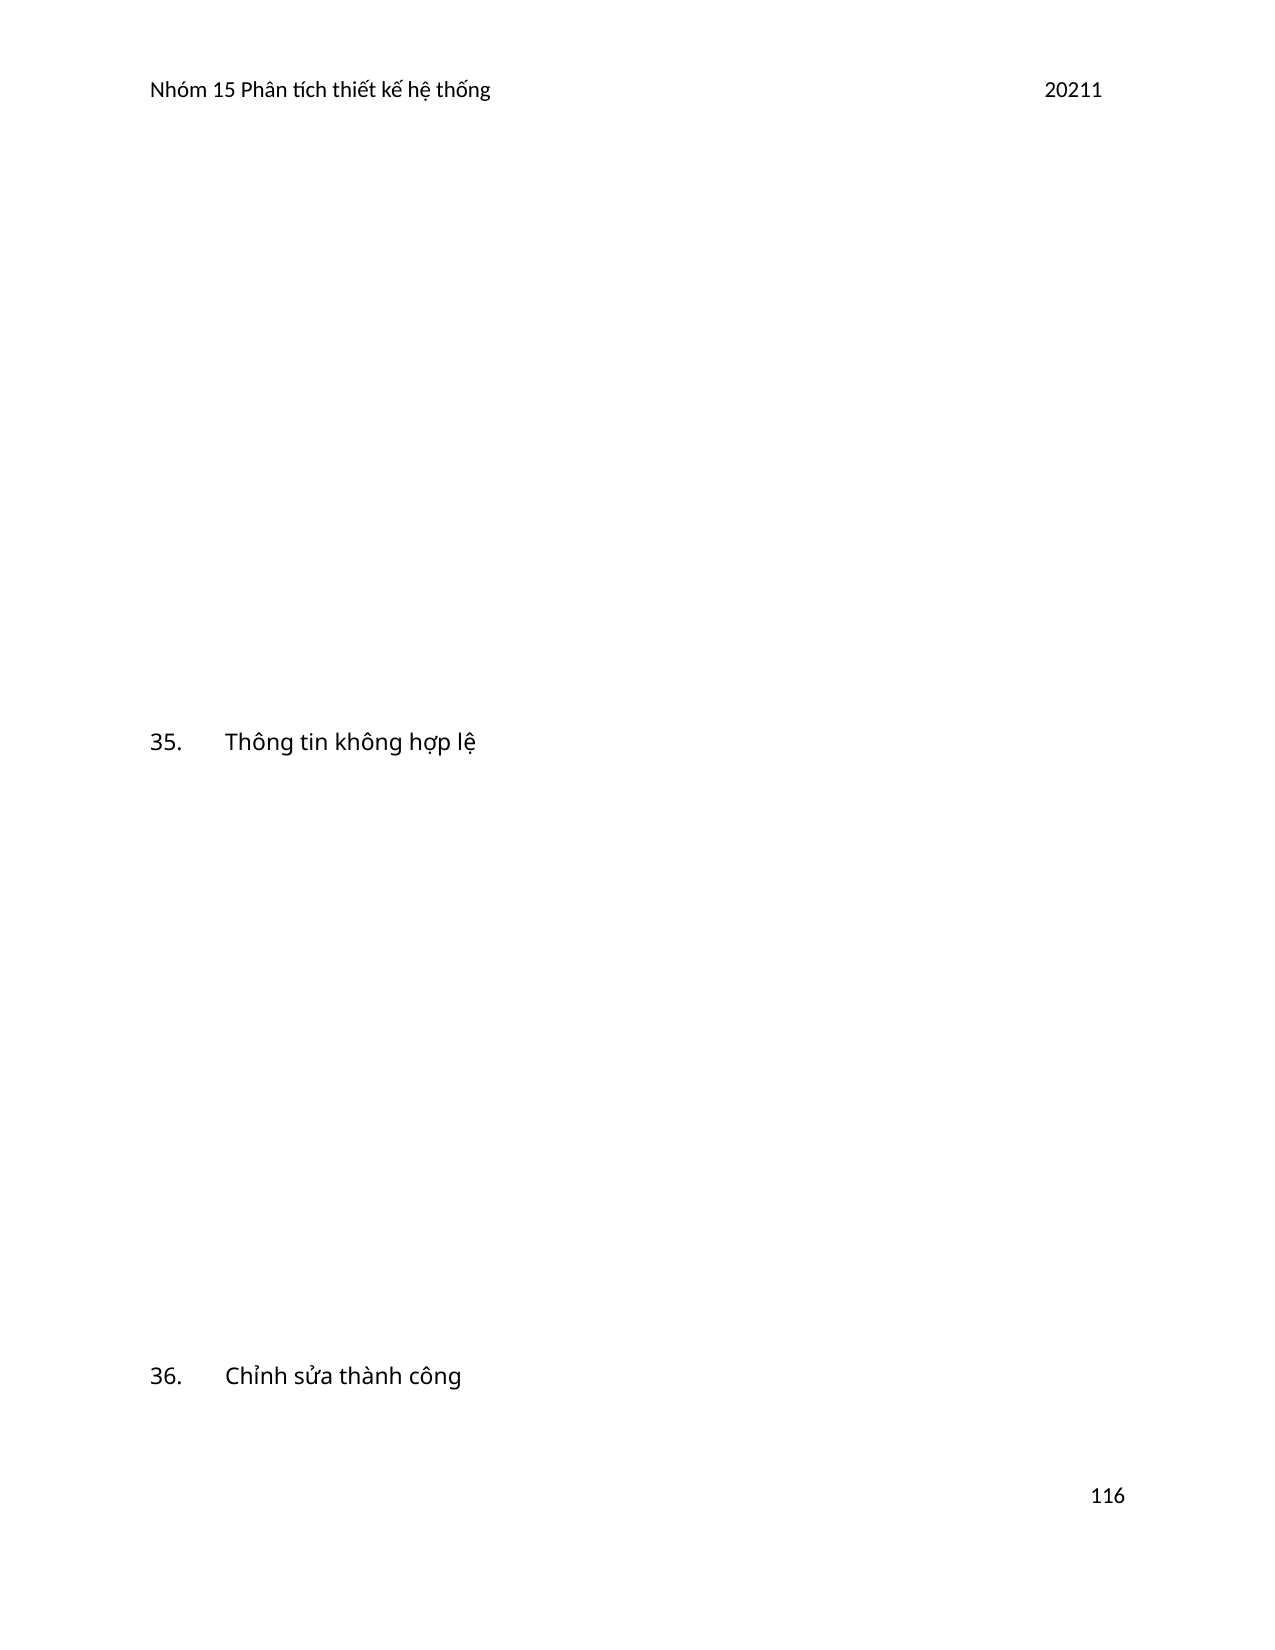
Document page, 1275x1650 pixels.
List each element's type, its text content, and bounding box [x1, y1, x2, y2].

list Thông tin không hợp lệ [150, 725, 1125, 757]
list Chỉnh sửa thành công [150, 1359, 1125, 1391]
